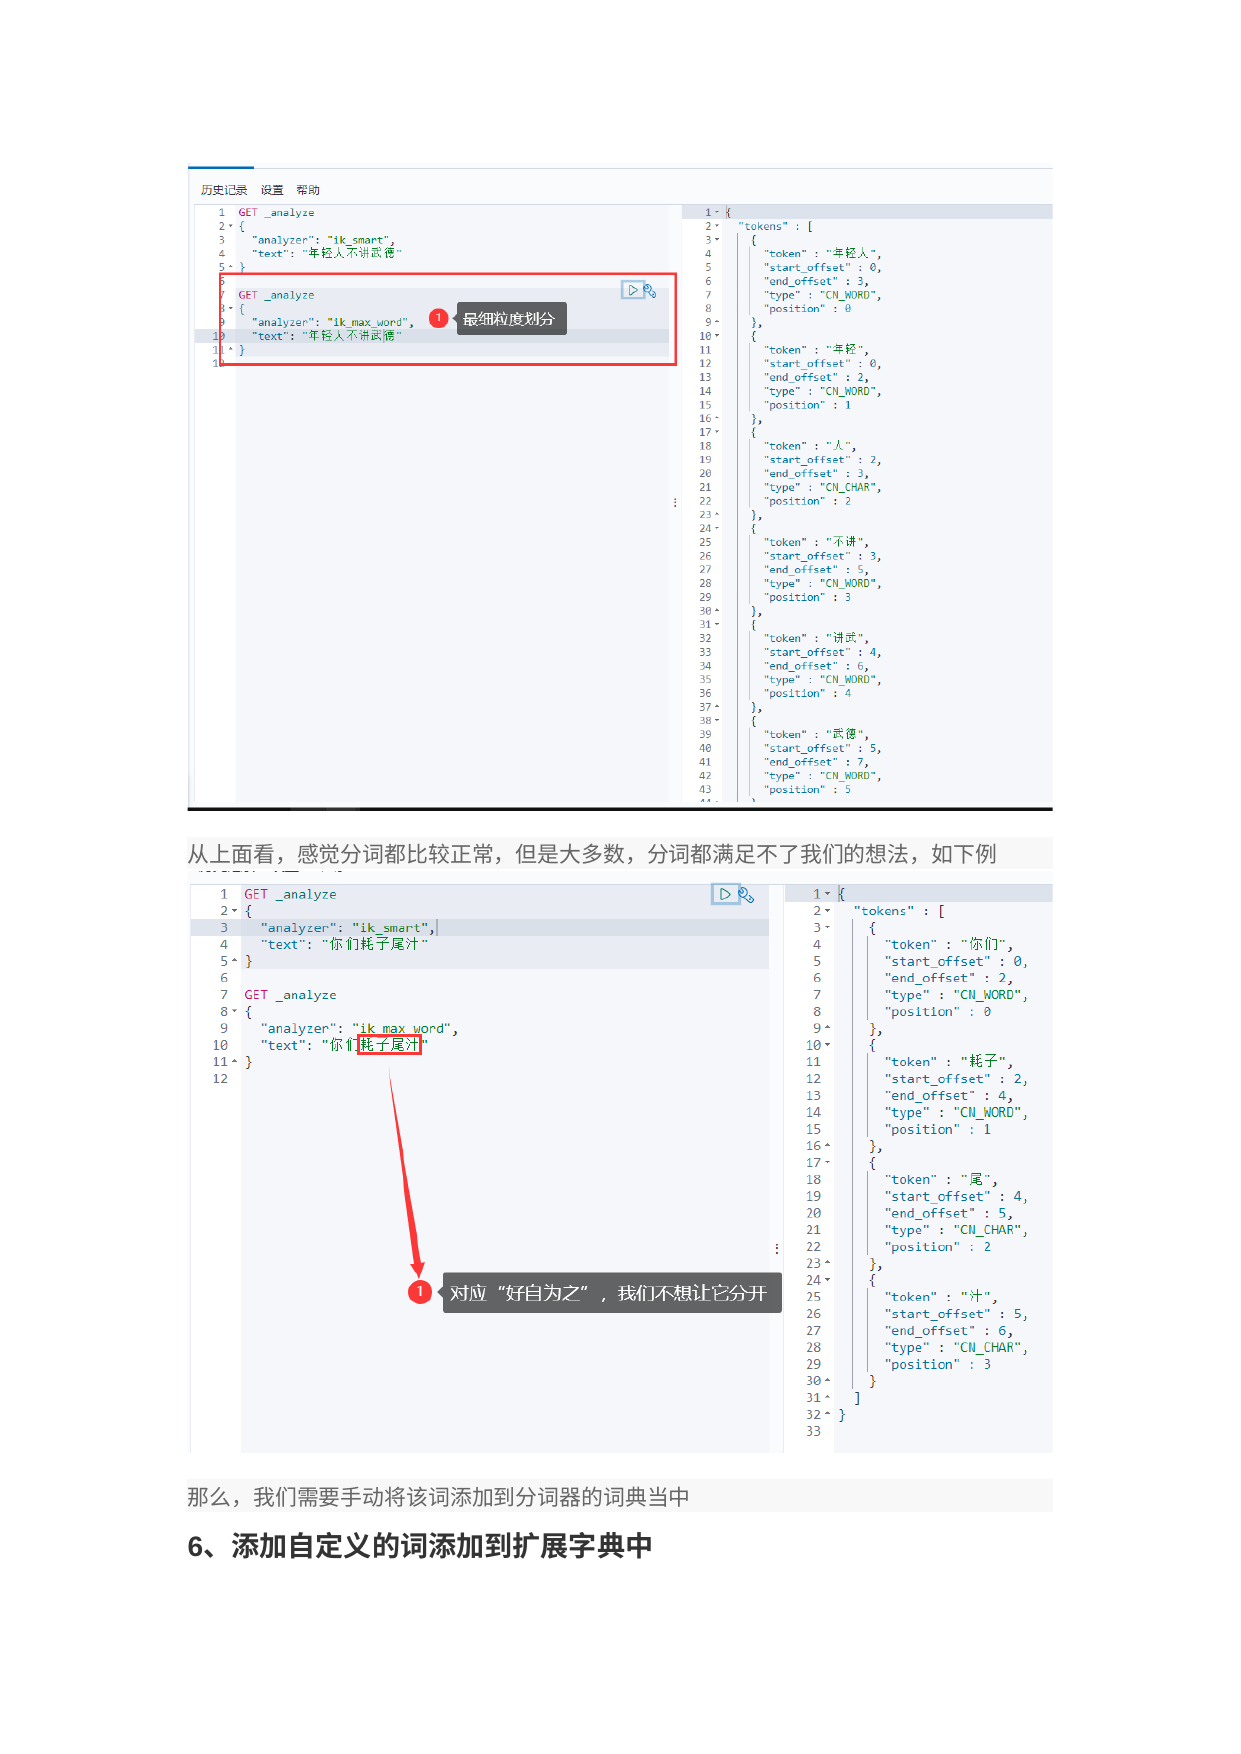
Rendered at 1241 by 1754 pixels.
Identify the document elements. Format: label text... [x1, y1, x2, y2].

picture [187, 871, 1053, 1453]
text 那么，我们需要手动将该词添加到分词器的词典当中 [187, 1479, 1053, 1512]
picture [187, 163, 1053, 811]
text 从上面看，感觉分词都比较正常，但是大多数，分词都满足不了我们的想法，如下例 [187, 837, 1053, 869]
text 6、添加自定义的词添加到扩展字典中 [187, 1512, 1053, 1577]
